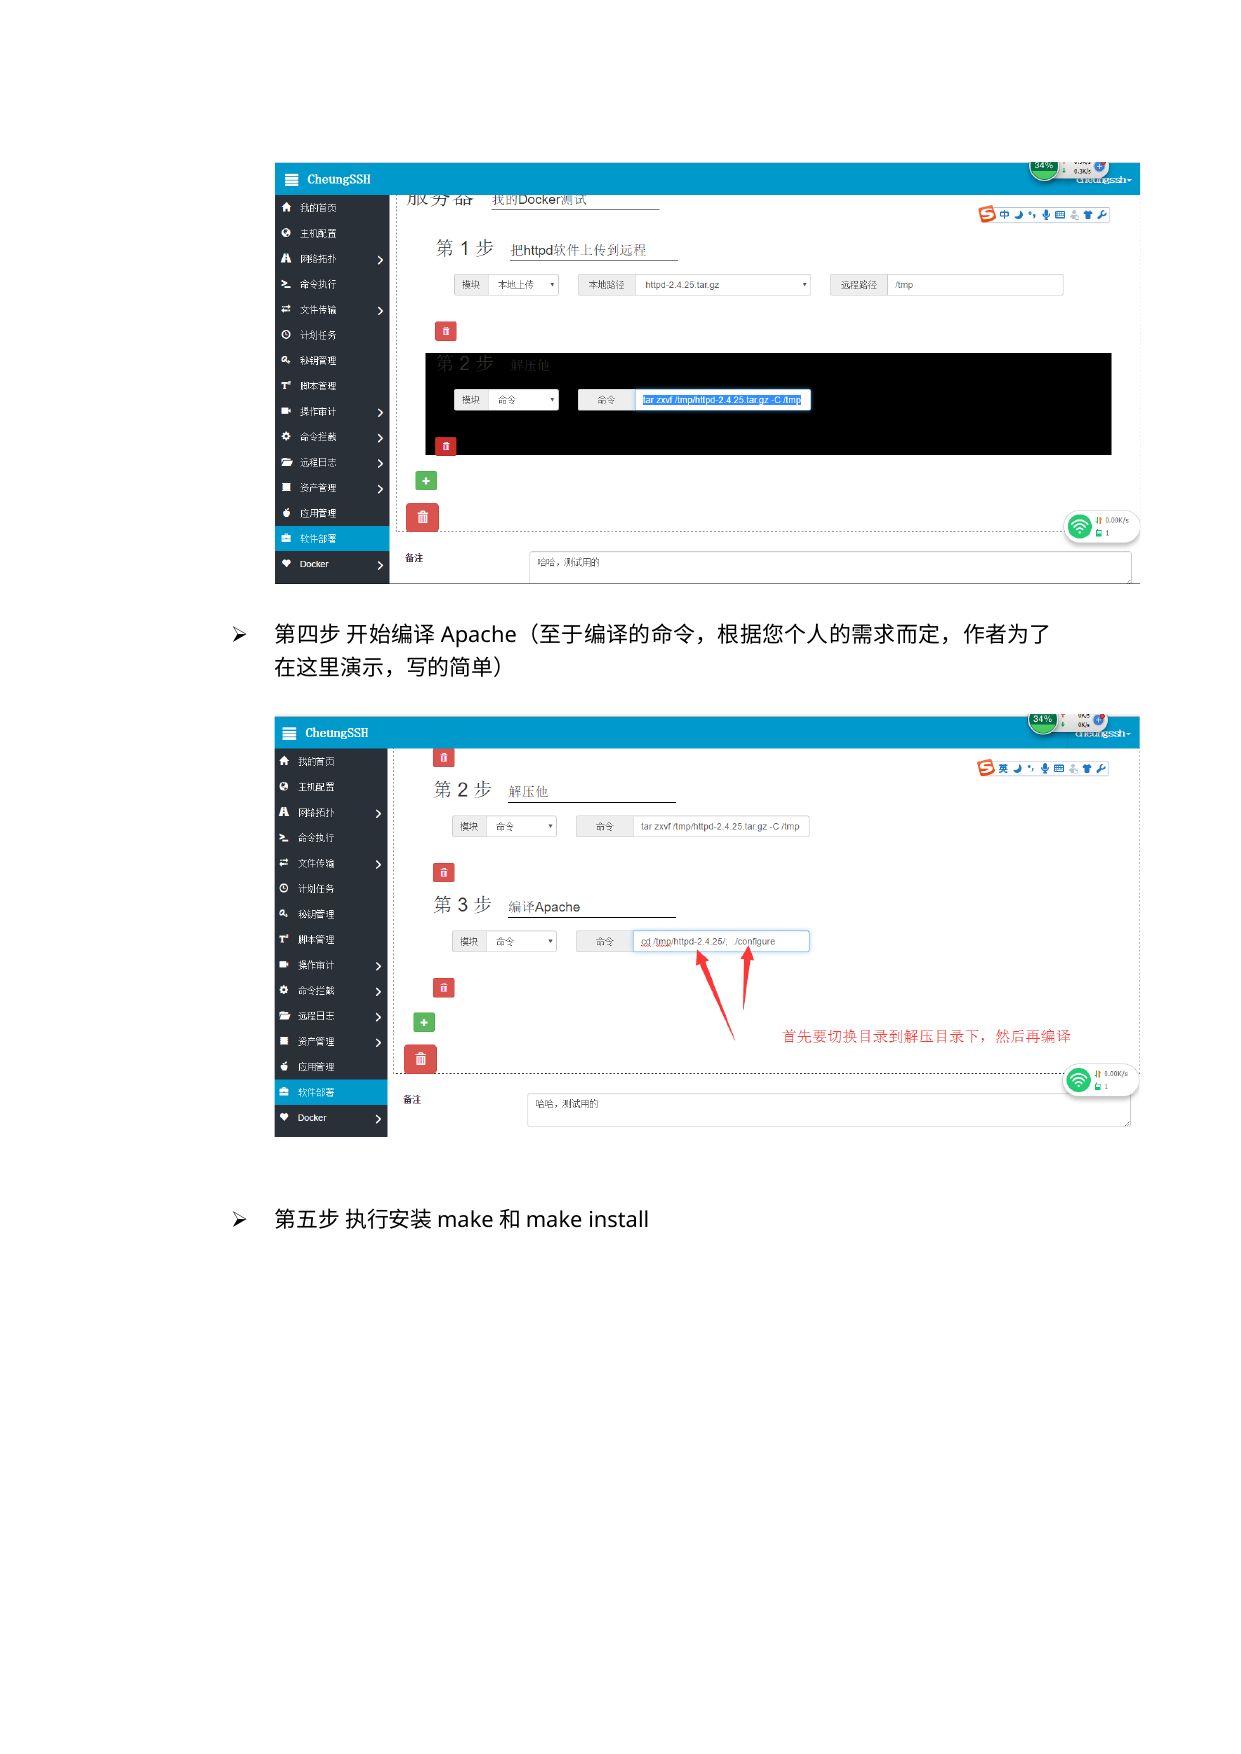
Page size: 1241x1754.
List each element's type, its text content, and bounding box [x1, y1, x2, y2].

picture [1030, 162, 1108, 182]
picture [283, 732, 296, 739]
list 第五步 执行安装make 和make install [231, 1202, 1053, 1234]
list 第四步 开始编译Apache（至于编译的命令，根据您个人的需求而定，作者为了在这里演示，写的简单） [231, 617, 1053, 682]
picture [286, 174, 298, 185]
picture [274, 714, 1140, 736]
picture [274, 749, 1140, 1137]
picture [280, 1088, 288, 1095]
picture [275, 196, 1141, 584]
picture [282, 534, 290, 541]
